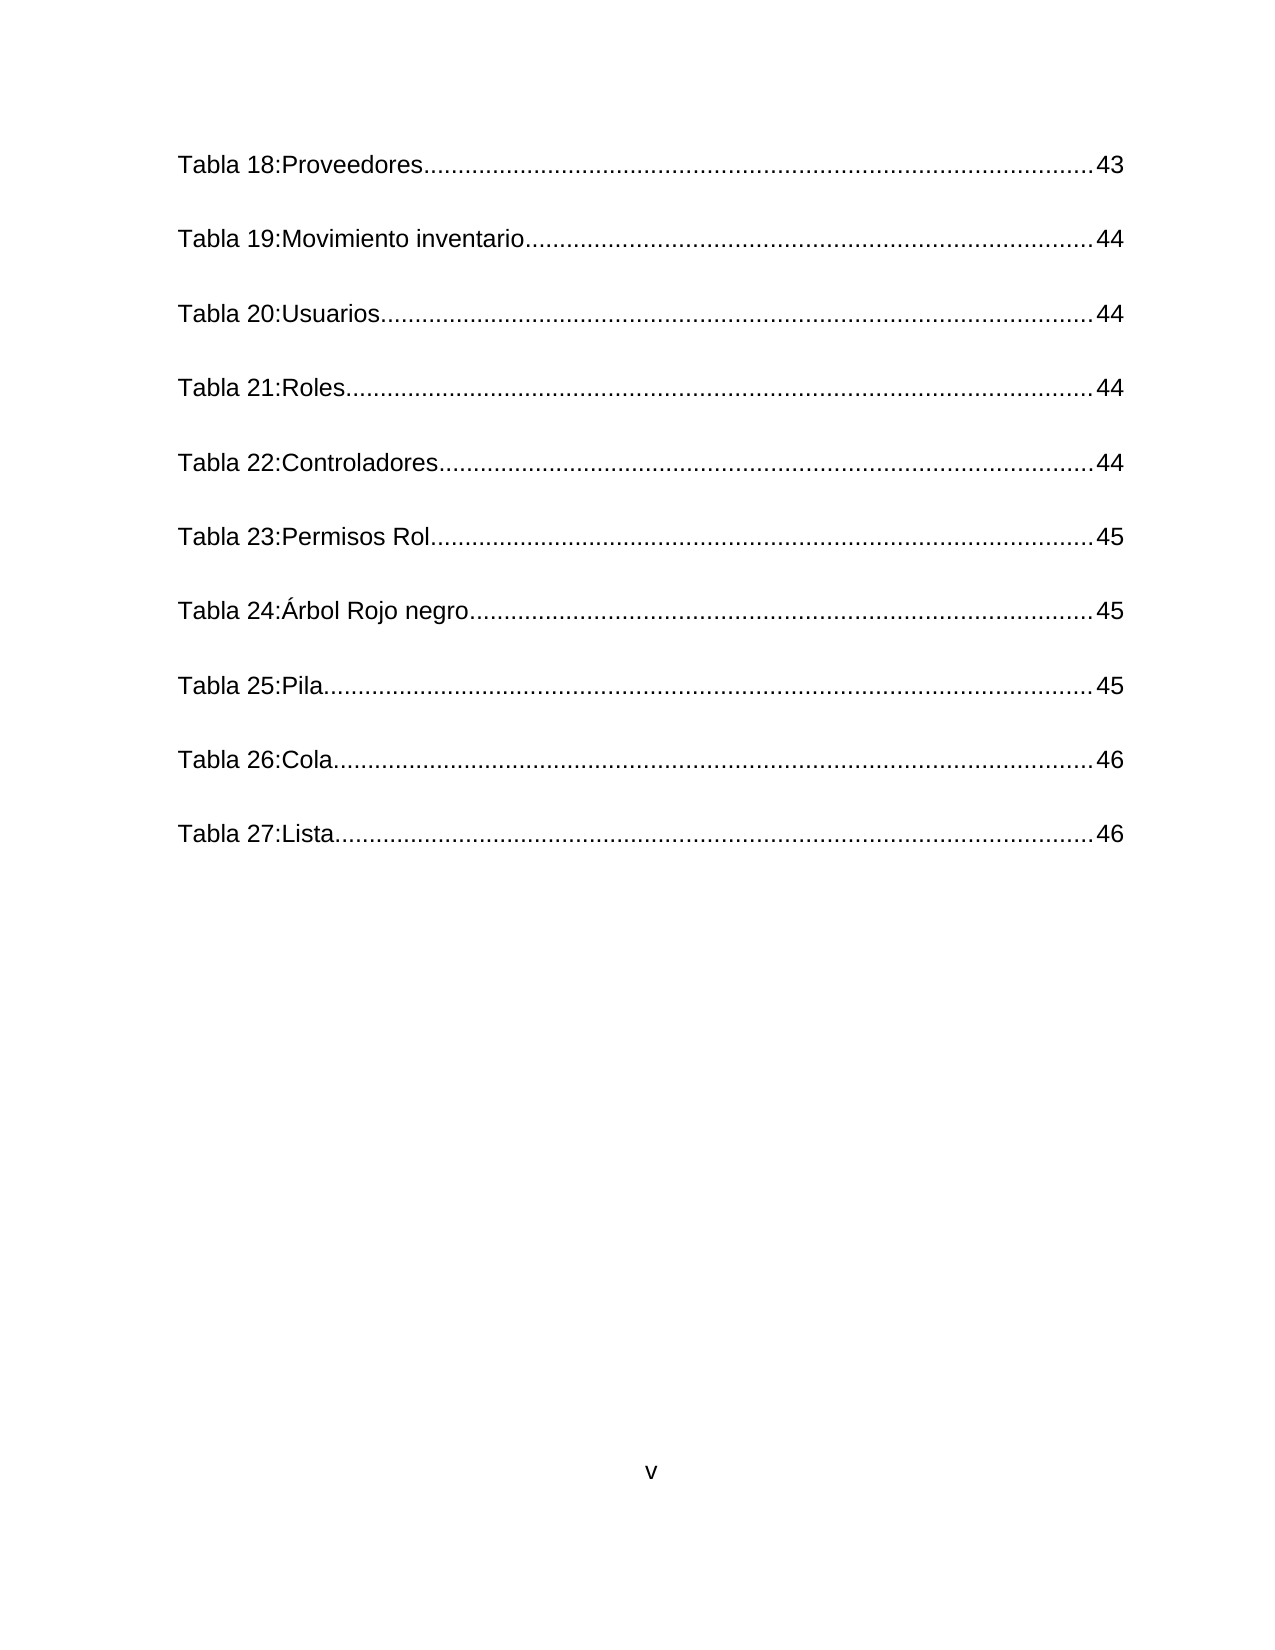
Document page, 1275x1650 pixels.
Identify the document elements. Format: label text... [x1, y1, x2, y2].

text Tabla 19:Movimiento inventario 44 [177, 224, 1125, 253]
text Tabla 23:Permisos Rol 45 [177, 522, 1125, 551]
text Tabla 27:Lista 46 [177, 819, 1125, 848]
text Tabla 22:Controladores 44 [177, 447, 1125, 476]
text Tabla 26:Cola 46 [177, 745, 1125, 774]
text Tabla 20:Usuarios 44 [177, 299, 1125, 327]
text Tabla 21:Roles 44 [177, 373, 1125, 402]
text Tabla 18:Proveedores 43 [177, 150, 1125, 179]
text Tabla 25:Pila 45 [177, 671, 1125, 699]
text Tabla 24:Árbol Rojo negro 45 [177, 596, 1125, 625]
